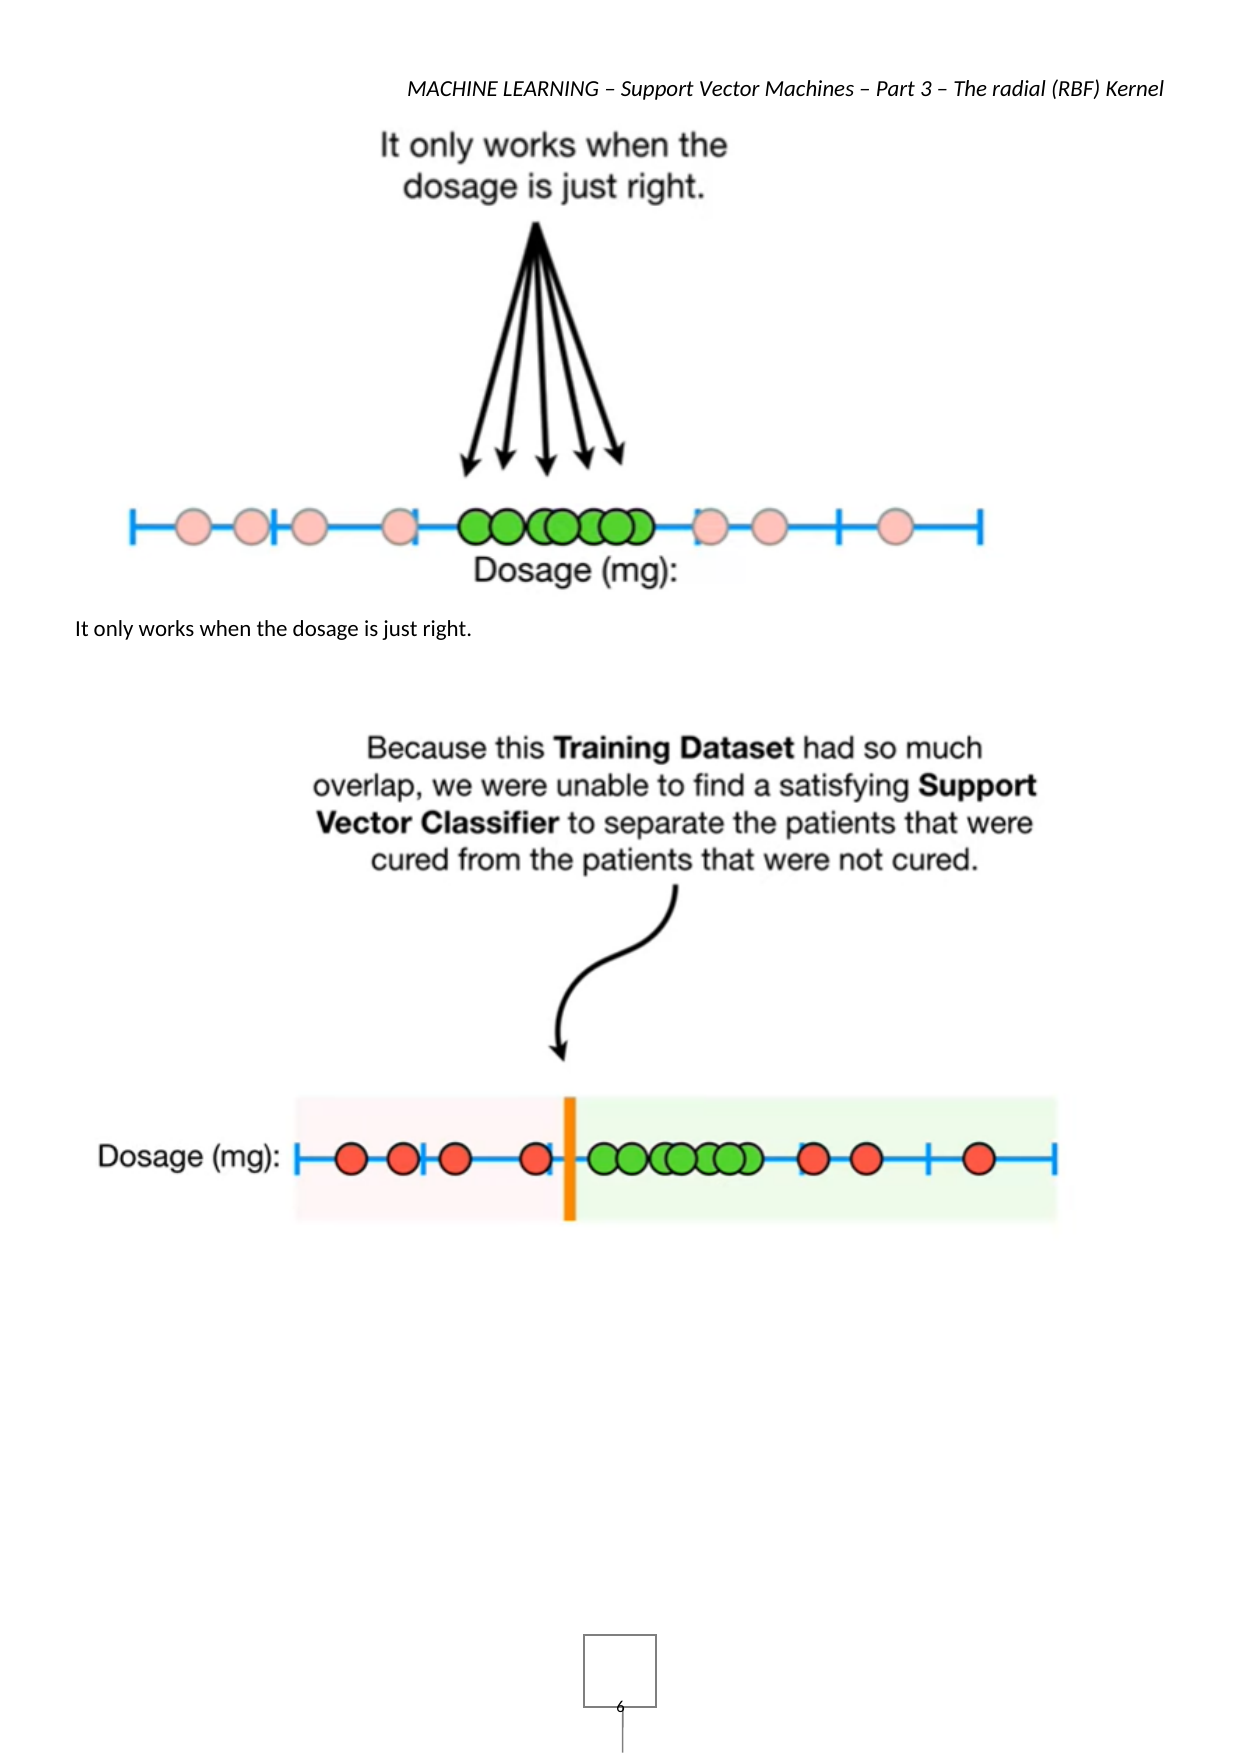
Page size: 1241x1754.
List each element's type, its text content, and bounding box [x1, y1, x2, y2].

picture [75, 670, 1166, 1250]
text It only works when the dosage is just right. [75, 614, 1165, 642]
picture [75, 101, 1047, 615]
